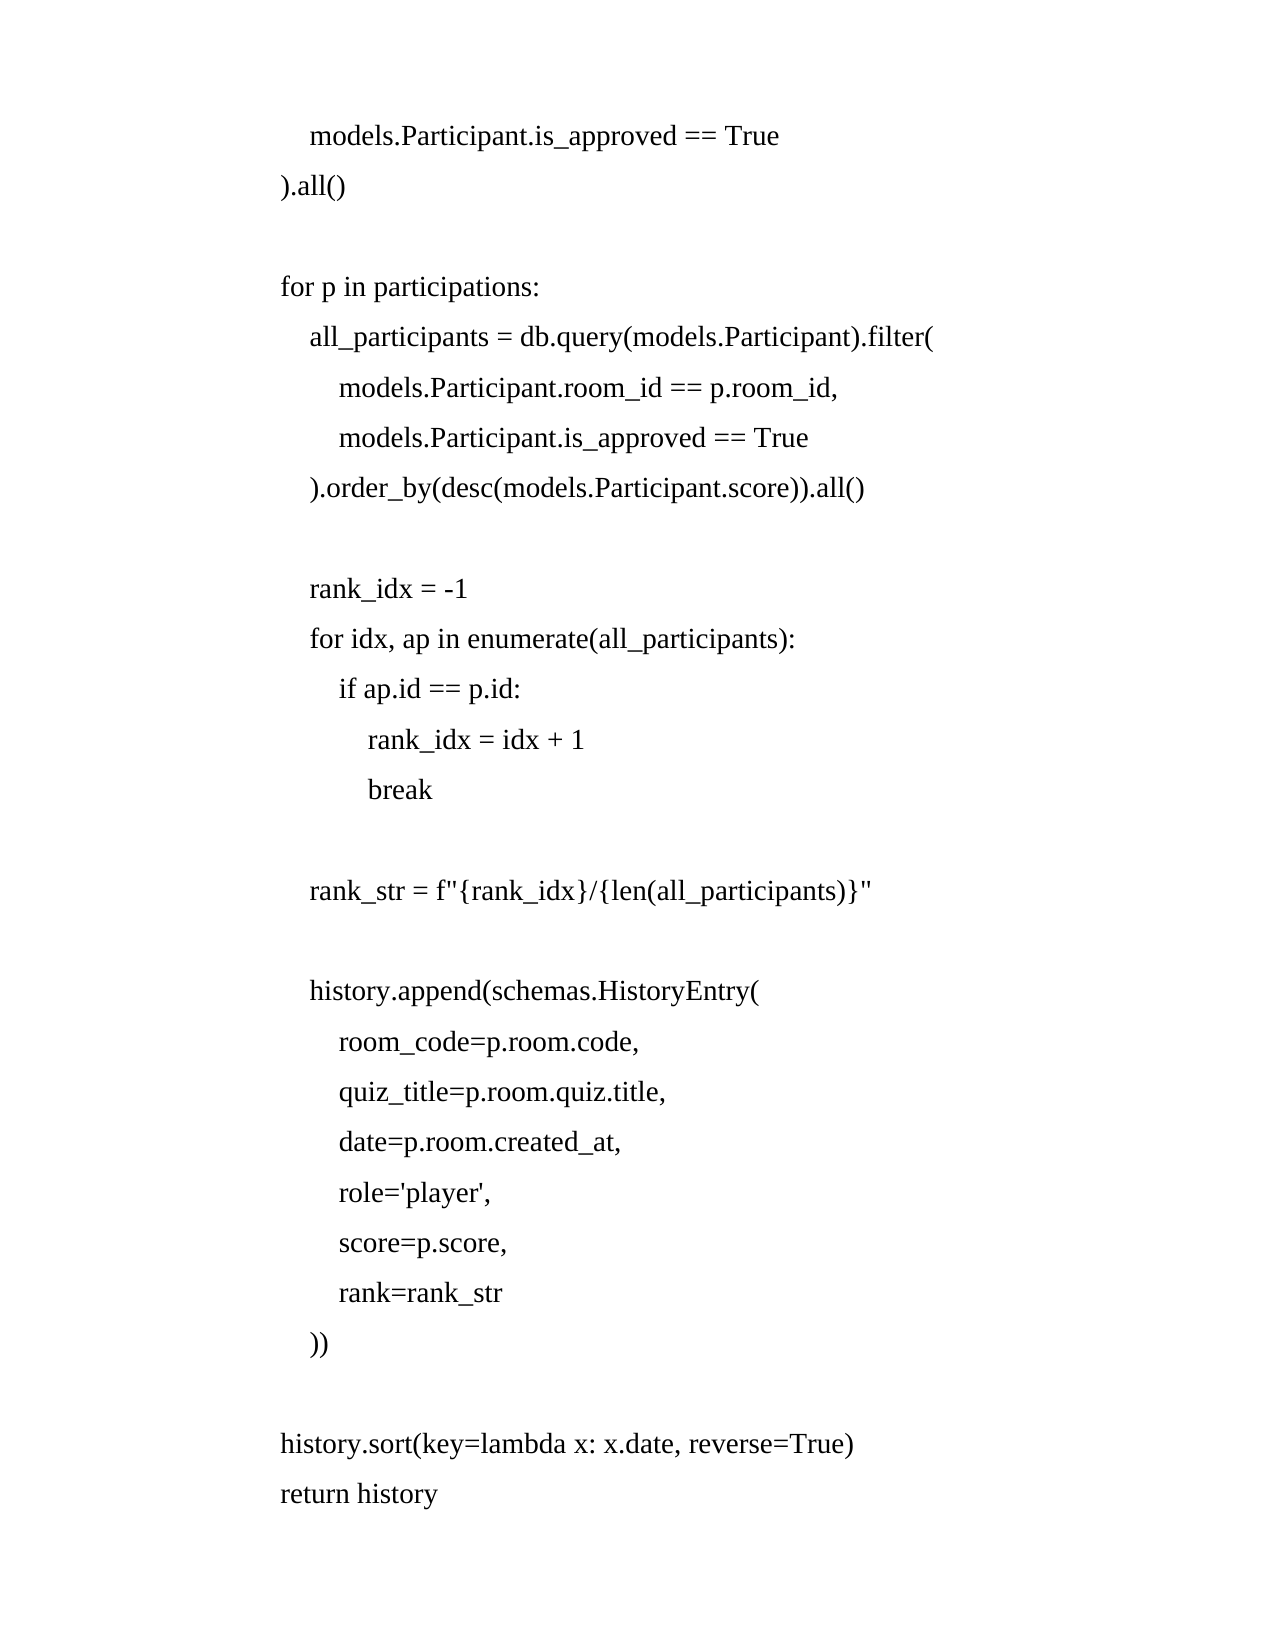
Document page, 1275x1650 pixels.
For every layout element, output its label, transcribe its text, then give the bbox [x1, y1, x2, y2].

text ).order_by(desc(models.Participant.score)).all() [177, 470, 1186, 504]
text return history [177, 1477, 1186, 1510]
text score=p.score, [177, 1225, 1186, 1258]
text rank_idx = -1 [177, 571, 1186, 604]
text room_code=p.room.code, [177, 1024, 1186, 1057]
text models.Participant.is_approved == True [177, 420, 1186, 453]
text if ap.id == p.id: [177, 672, 1186, 705]
text ).all() [177, 168, 1186, 202]
text rank_idx = idx + 1 [177, 722, 1186, 755]
text rank_str = f"{rank_idx}/{len(all_participants)}" [177, 873, 1186, 906]
text models.Participant.room_id == p.room_id, [177, 370, 1186, 403]
text rank=rank_str [177, 1275, 1186, 1309]
text )) [177, 1326, 1186, 1359]
text all_participants = db.query(models.Participant).filter( [177, 319, 1186, 353]
text date=p.room.created_at, [177, 1124, 1186, 1158]
text for p in participations: [177, 269, 1186, 303]
text models.Participant.is_approved == True [177, 118, 1186, 152]
text history.sort(key=lambda x: x.date, reverse=True) [177, 1426, 1186, 1460]
text history.append(schemas.HistoryEntry( [177, 973, 1186, 1007]
text break [177, 772, 1186, 806]
text for idx, ap in enumerate(all_participants): [177, 621, 1186, 655]
text role='player', [177, 1175, 1186, 1208]
text quiz_title=p.room.quiz.title, [177, 1074, 1186, 1108]
